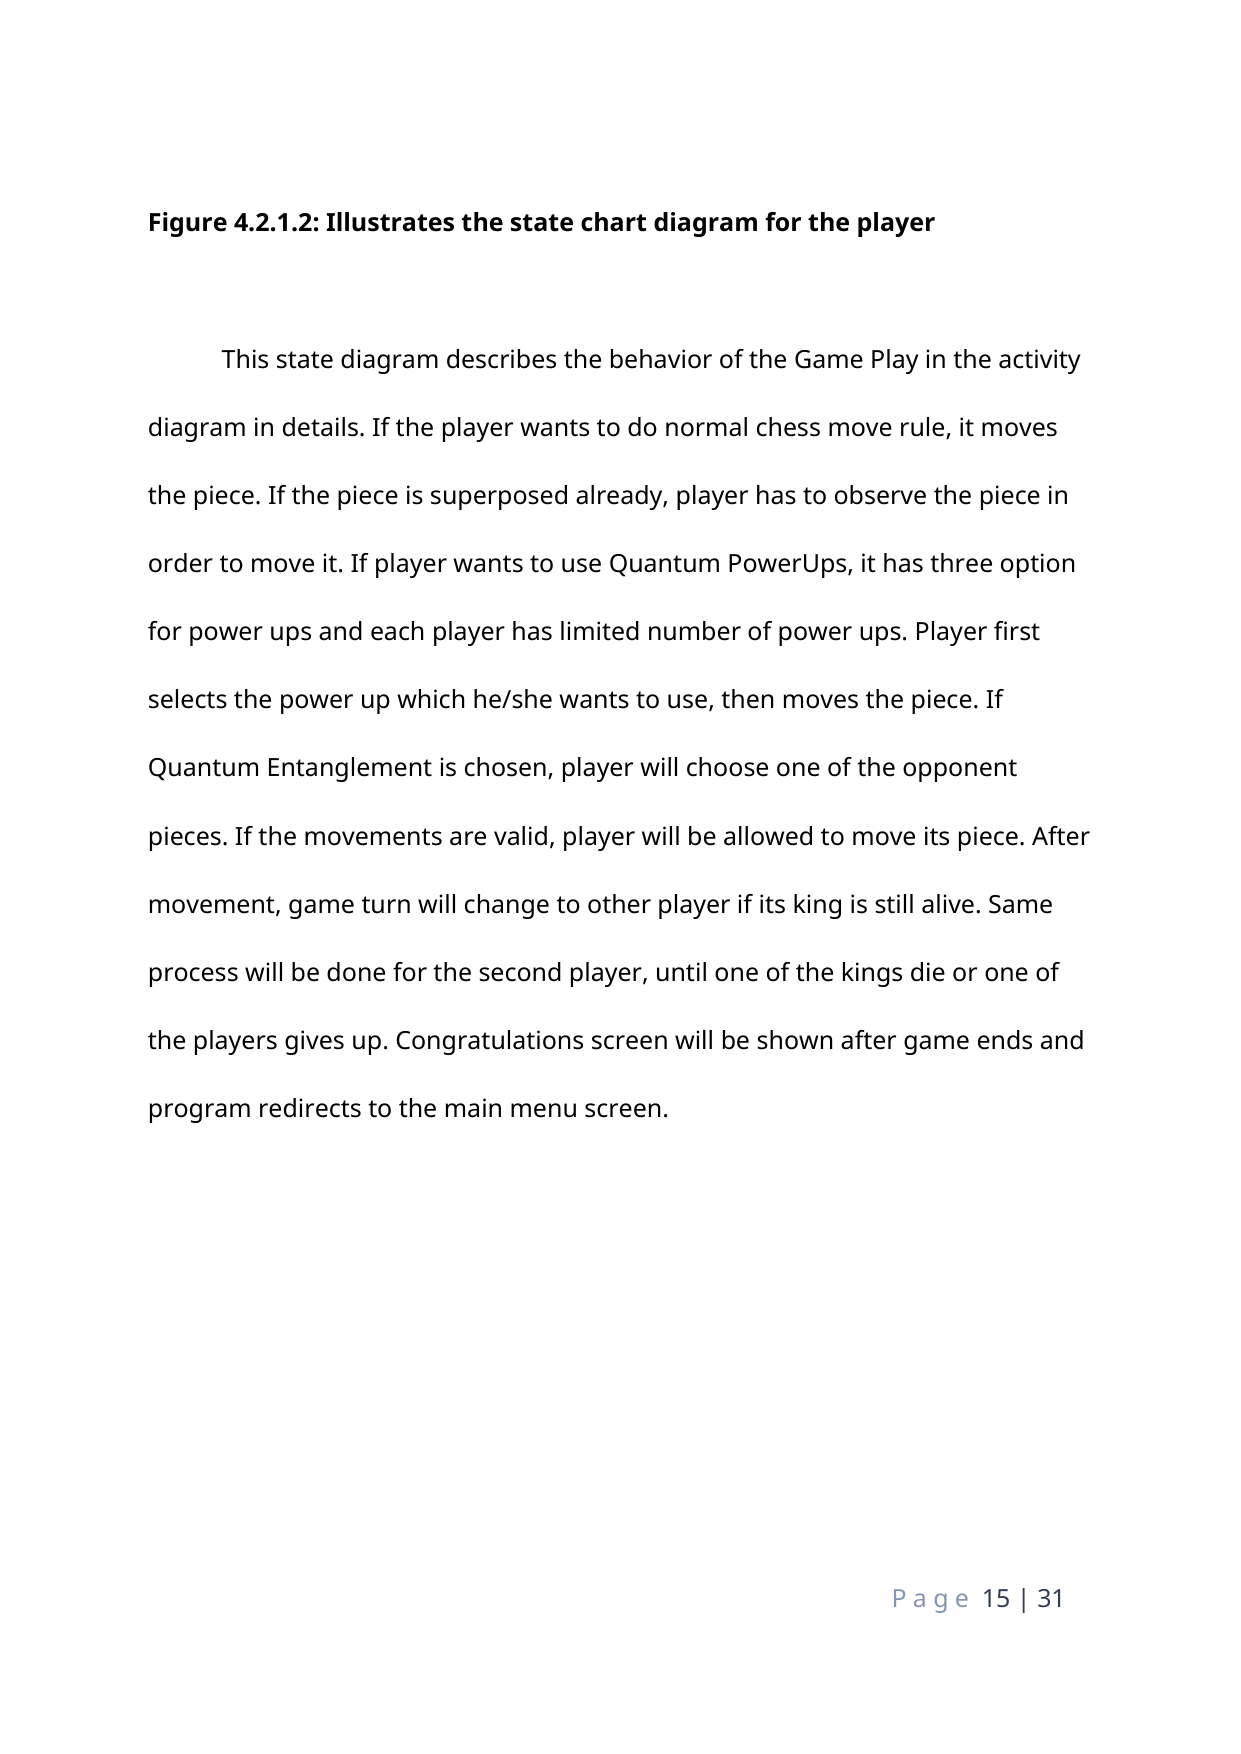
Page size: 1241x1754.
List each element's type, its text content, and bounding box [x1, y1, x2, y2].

text Figure 4.2.1.2: Illustrates the state chart diagram for the player [148, 205, 1093, 239]
text This state diagram describes the behavior of the Game Play in the activity diagram in details. If the player wants to do normal chess move rule, it moves the piece. If the piece is superposed already, player has to observe the piece in order to move it. If player wants to use Quantum PowerUps, it has three option for power ups and each player has limited number of power ups. Player first selects the power up which he/she wants to use, then moves the piece. If Quantum Entanglement is chosen, player will choose one of the opponent pieces. If the movements are valid, player will be allowed to move its piece. After movement, game turn will change to other player if its king is still alive. Same process will be done for the second player, until one of the kings die or one of the players gives up. Congratulations screen will be shown after game ends and program redirects to the main menu screen. [148, 341, 1093, 1125]
